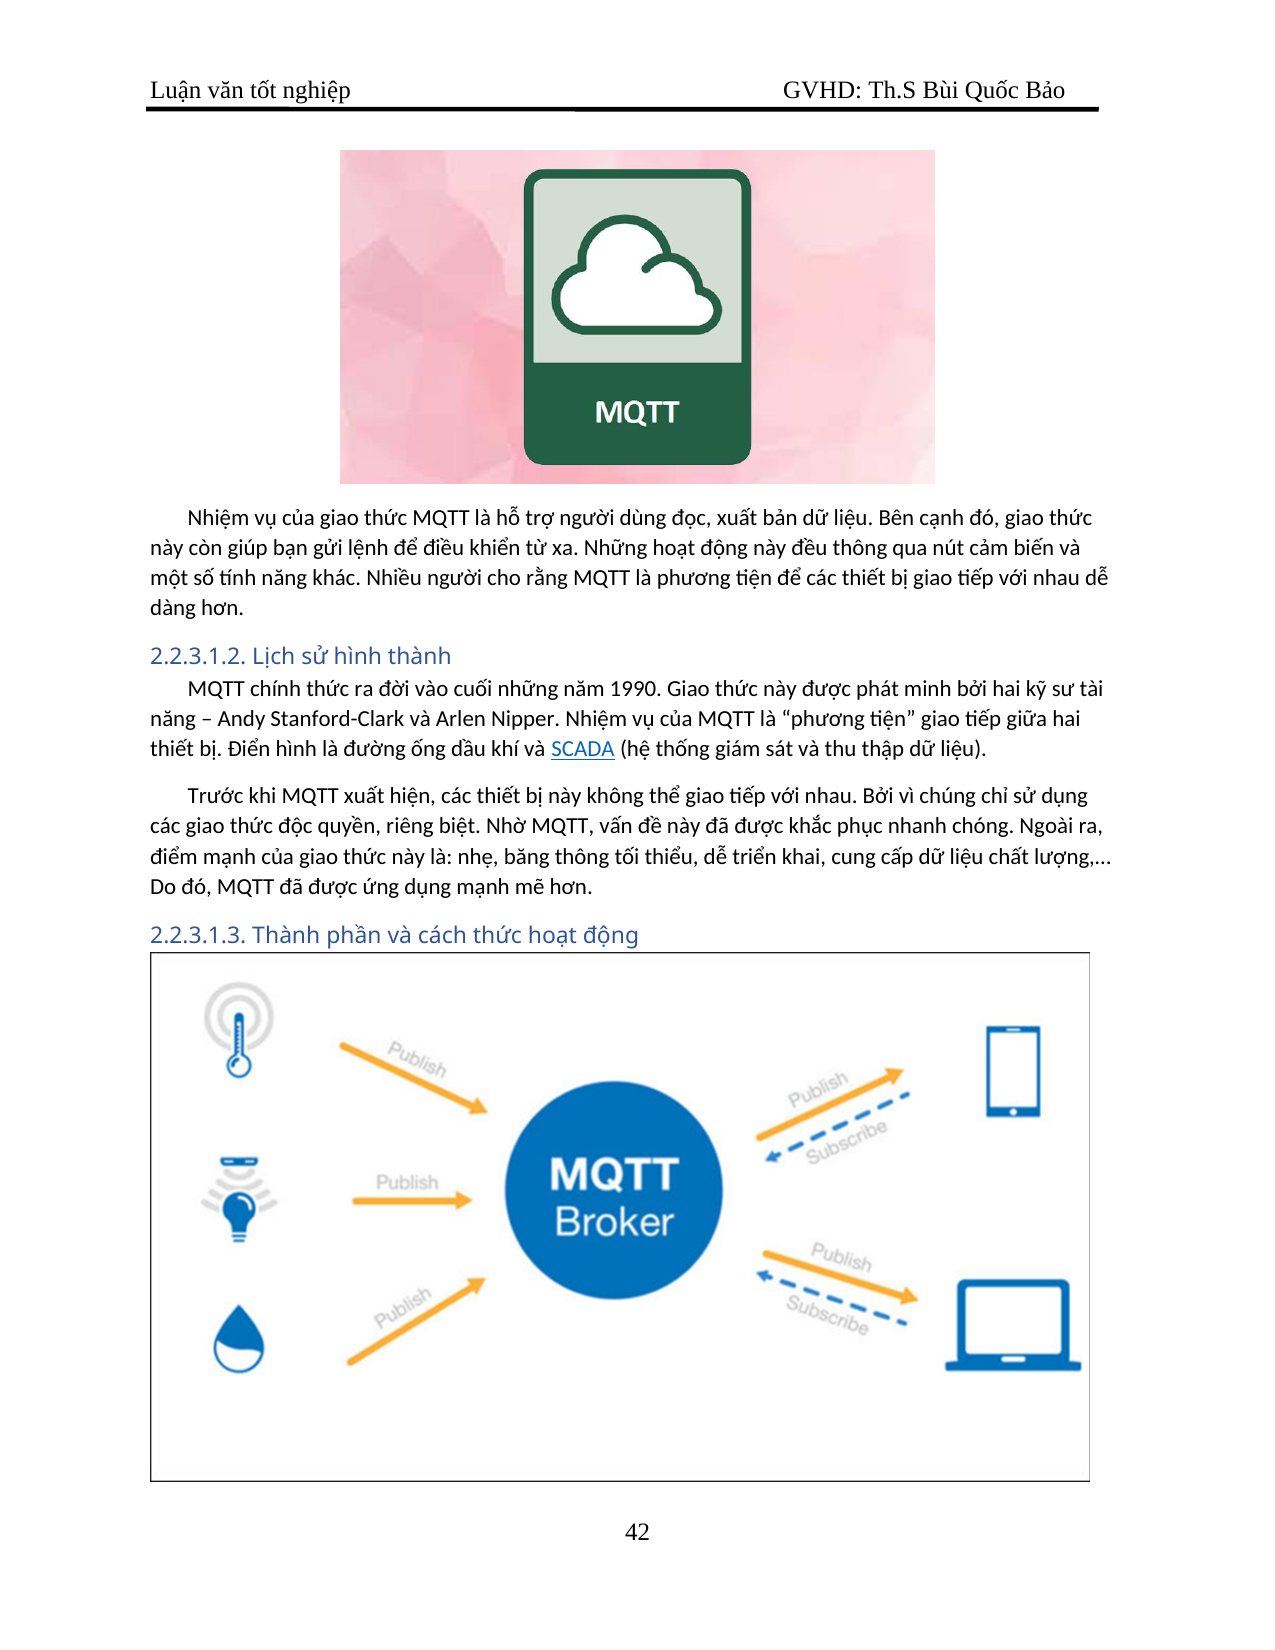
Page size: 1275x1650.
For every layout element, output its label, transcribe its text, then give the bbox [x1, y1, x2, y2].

text Trước khi MQTT xuất hiện, các thiết bị này không thể giao tiếp với nhau. Bởi vì chúng chỉ sử dụng các giao thức độc quyền, riêng biệt. Nhờ MQTT, vấn đề này đã được khắc phục nhanh chóng. Ngoài ra, điểm mạnh của giao thức này là: nhẹ, băng thông tối thiểu, dễ triển khai, cung cấp dữ liệu chất lượng,… Do đó, MQTT đã được ứng dụng mạnh mẽ hơn. [150, 781, 1125, 900]
text Nhiệm vụ của giao thức MQTT là hỗ trợ người dùng đọc, xuất bản dữ liệu. Bên cạnh đó, giao thức này còn giúp bạn gửi lệnh để điều khiển từ xa. Những hoạt động này đều thông qua nút cảm biến và một số tính năng khác. Nhiều người cho rằng MQTT là phương tiện để các thiết bị giao tiếp với nhau dễ dàng hơn. [150, 503, 1125, 621]
picture [150, 952, 1090, 1482]
subtitle 2.2.3.1.3. Thành phần và cách thức hoạt động [150, 919, 1125, 950]
text MQTT chính thức ra đời vào cuối những năm 1990. Giao thức này được phát minh bởi hai kỹ sư tài năng – Andy Stanford-Clark và Arlen Nipper. Nhiệm vụ của MQTT là “phương tiện” giao tiếp giữa hai thiết bị. Điển hình là đường ống dầu khí và SCADA (hệ thống giám sát và thu thập dữ liệu). [150, 674, 1125, 762]
subtitle 2.2.3.1.2. Lịch sử hình thành [150, 640, 1125, 672]
picture [340, 150, 935, 484]
